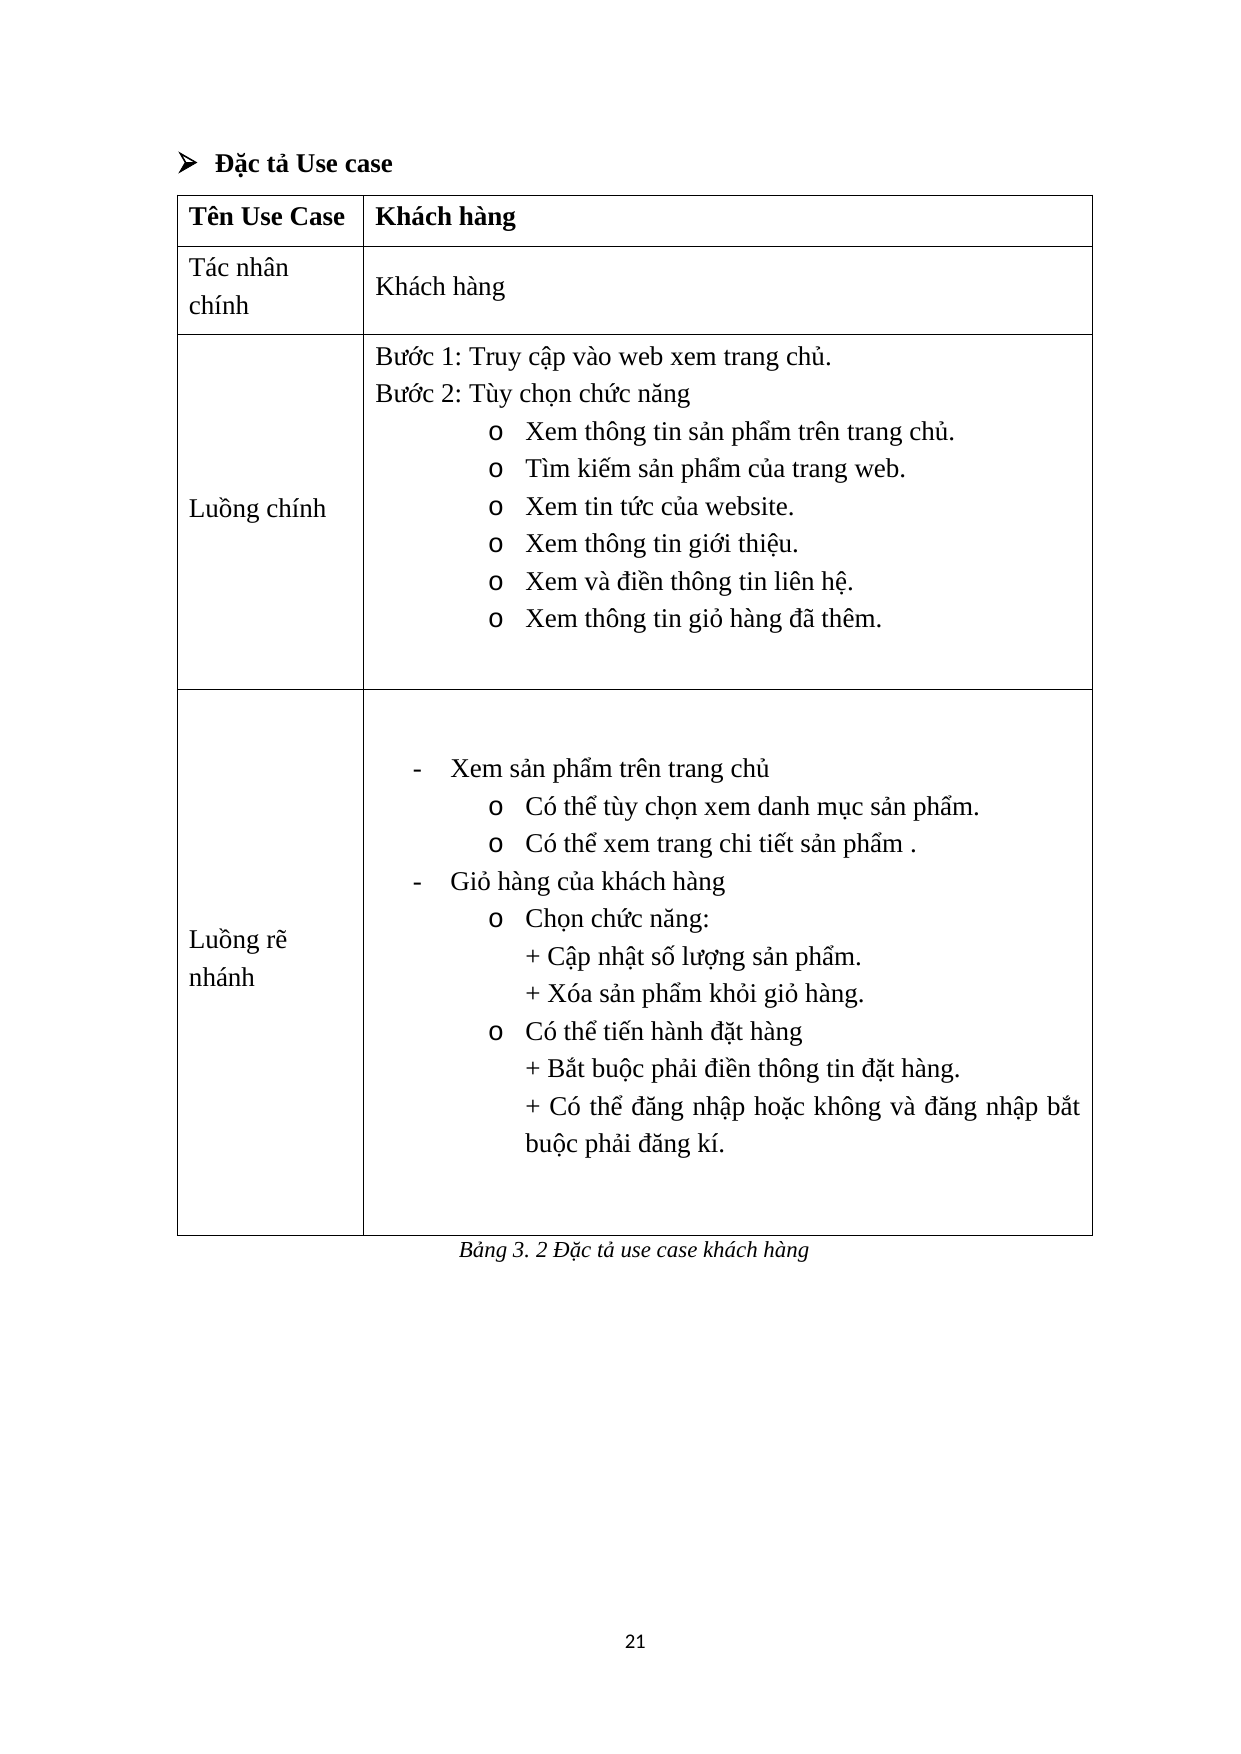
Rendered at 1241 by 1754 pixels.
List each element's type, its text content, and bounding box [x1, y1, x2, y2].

text Bảng 3. 2 Đặc tả use case khách hàng [177, 1236, 1093, 1262]
table_cell Tác nhân chính [178, 247, 363, 334]
table_header Khách hàng [364, 196, 1092, 246]
table_cell Khách hàng [364, 247, 1092, 334]
table_cell Xem sản phẩm trên trang chủ Có thể tùy chọn xem danh mục sản phẩm. Có thể xem trang chi tiết sản phẩm . Giỏ hàng của khách hàng Chọn chức năng: + Cập nhật số lượng sản phẩm. + Xóa sản phẩm khỏi giỏ hàng. Có thể tiến hành đặt hàng + Bắt buộc phải điền thông tin đặt hàng. + Có thể đăng nhập hoặc không và đăng nhập bắt buộc phải đăng kí. [364, 690, 1092, 1234]
table_cell Luồng rẽ nhánh [178, 690, 363, 1234]
table_cell Luồng chính [178, 335, 363, 689]
list Đặc tả Use case [177, 147, 1093, 178]
table_header Tên Use Case [178, 196, 363, 246]
table_cell Bước 1: Truy cập vào web xem trang chủ. Bước 2: Tùy chọn chức năng Xem thông tin sản phẩm trên trang chủ. Tìm kiếm sản phẩm của trang web. Xem tin tức của website. Xem thông tin giới thiệu. Xem và điền thông tin liên hệ. Xem thông tin giỏ hàng đã thêm. [364, 335, 1092, 689]
